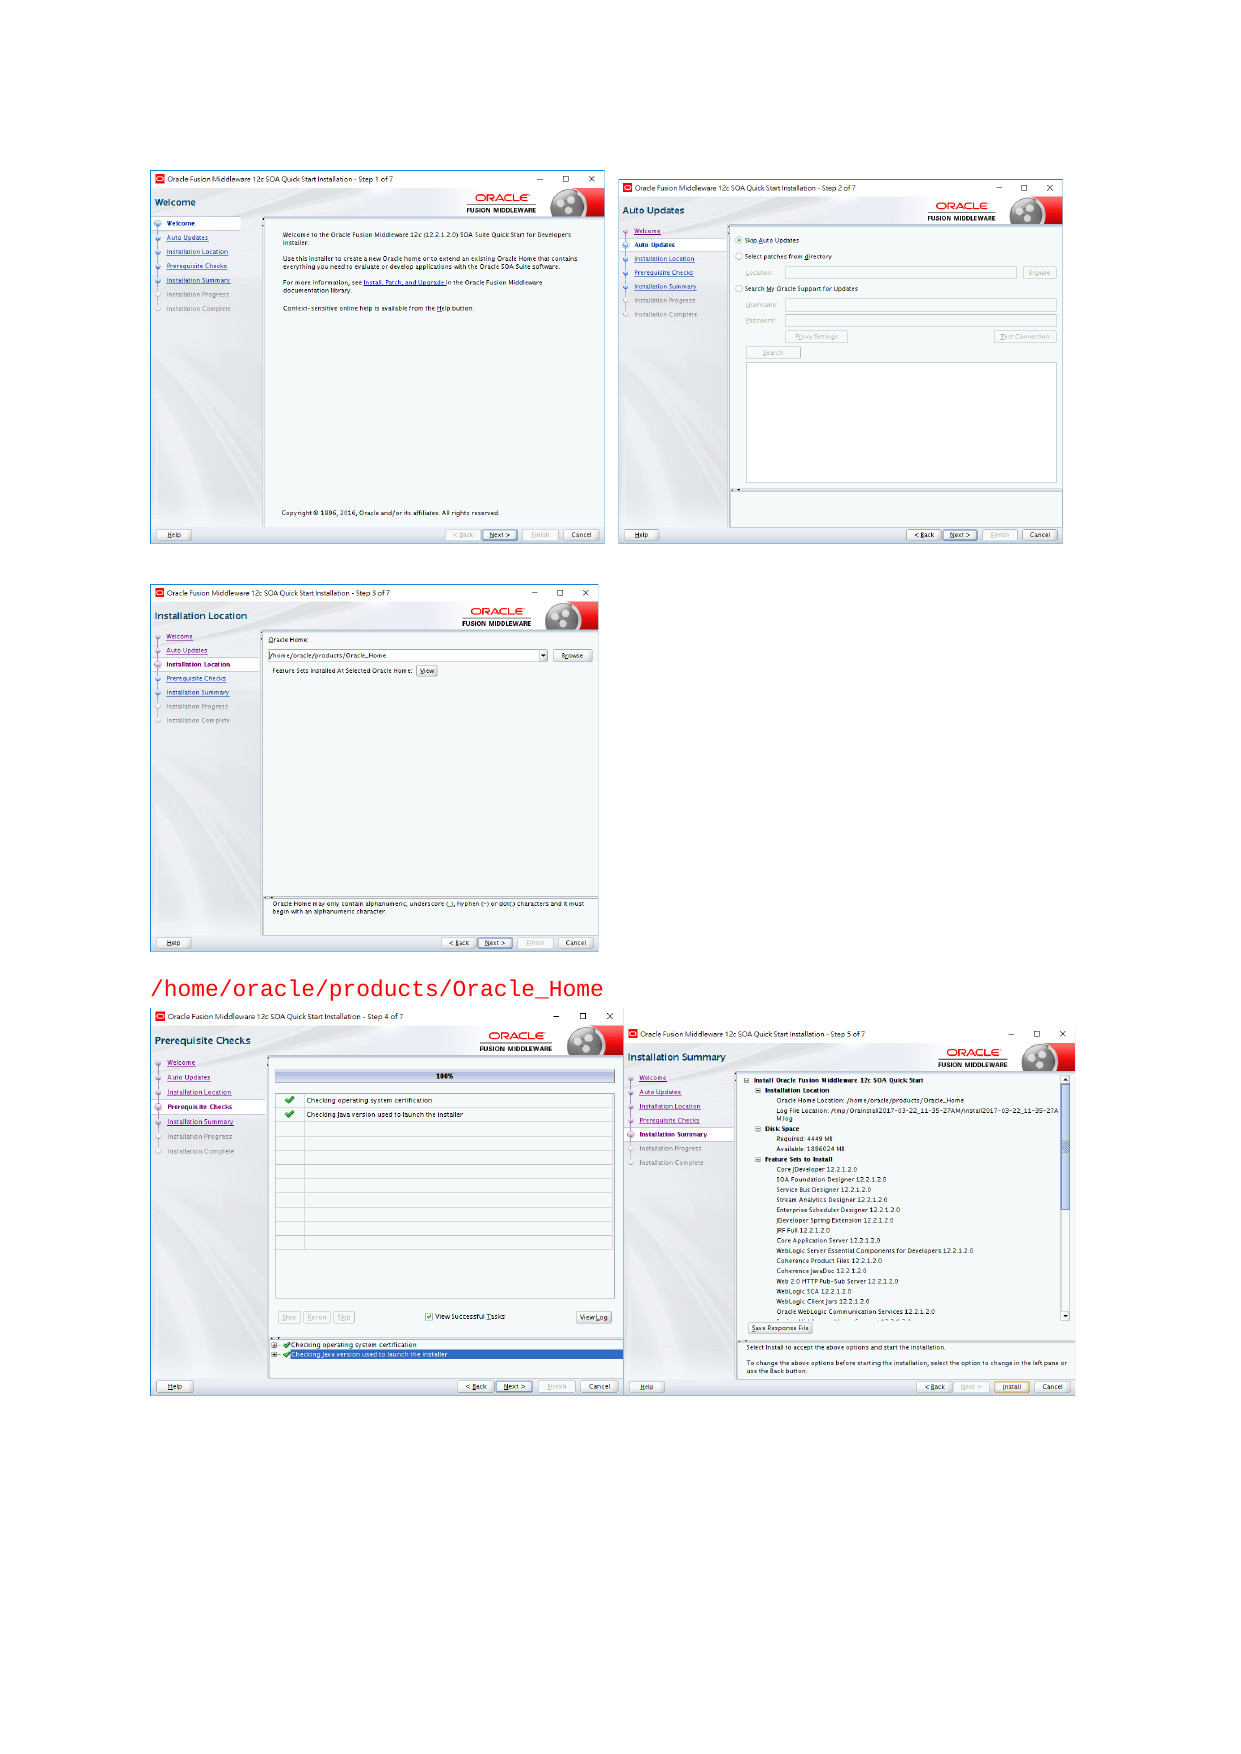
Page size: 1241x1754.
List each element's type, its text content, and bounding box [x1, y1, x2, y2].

picture [150, 584, 599, 952]
text /home/oracle/products/Oracle_Home [150, 974, 1090, 1007]
picture [150, 170, 605, 544]
picture [150, 1008, 1075, 1396]
picture [618, 179, 1063, 544]
